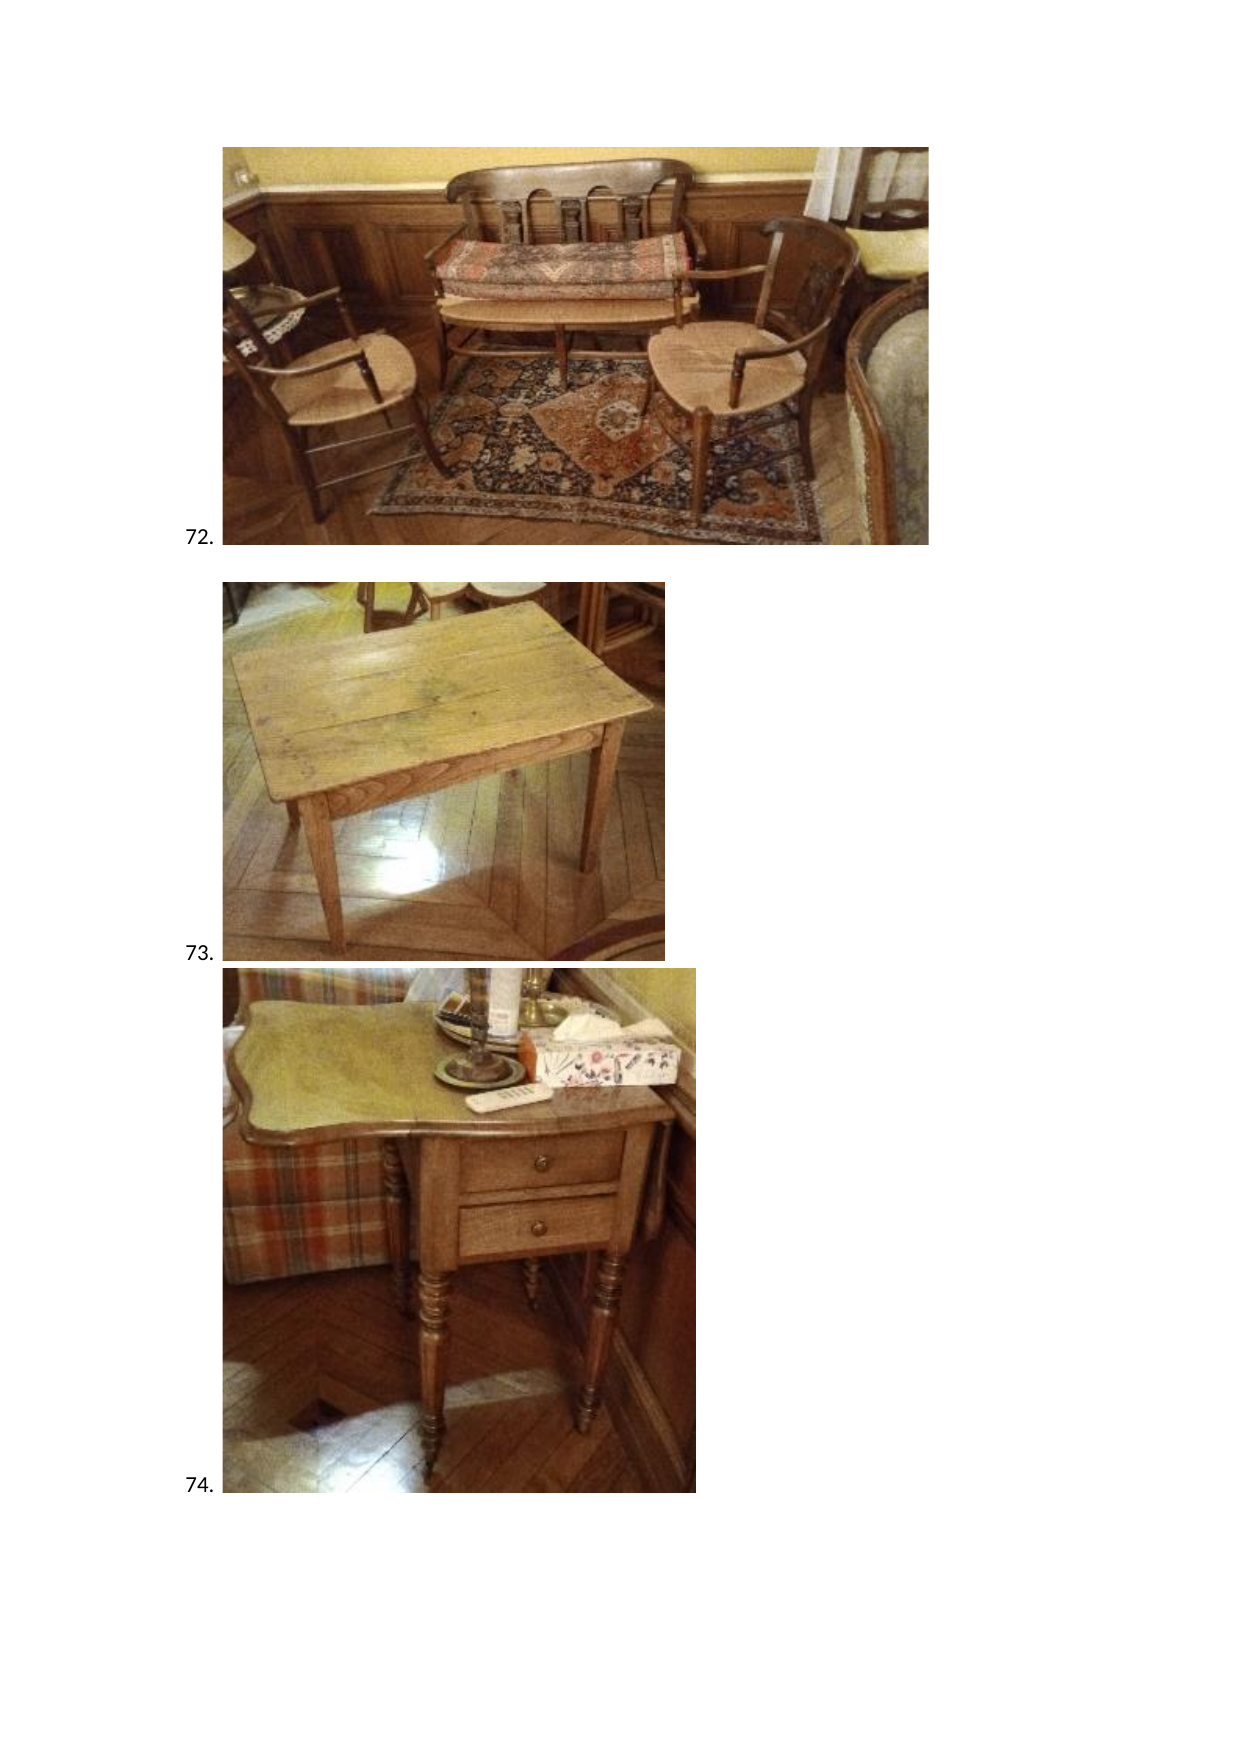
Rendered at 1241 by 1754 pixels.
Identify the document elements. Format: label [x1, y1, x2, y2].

picture [222, 582, 665, 961]
picture [222, 968, 696, 1493]
picture [222, 147, 929, 545]
